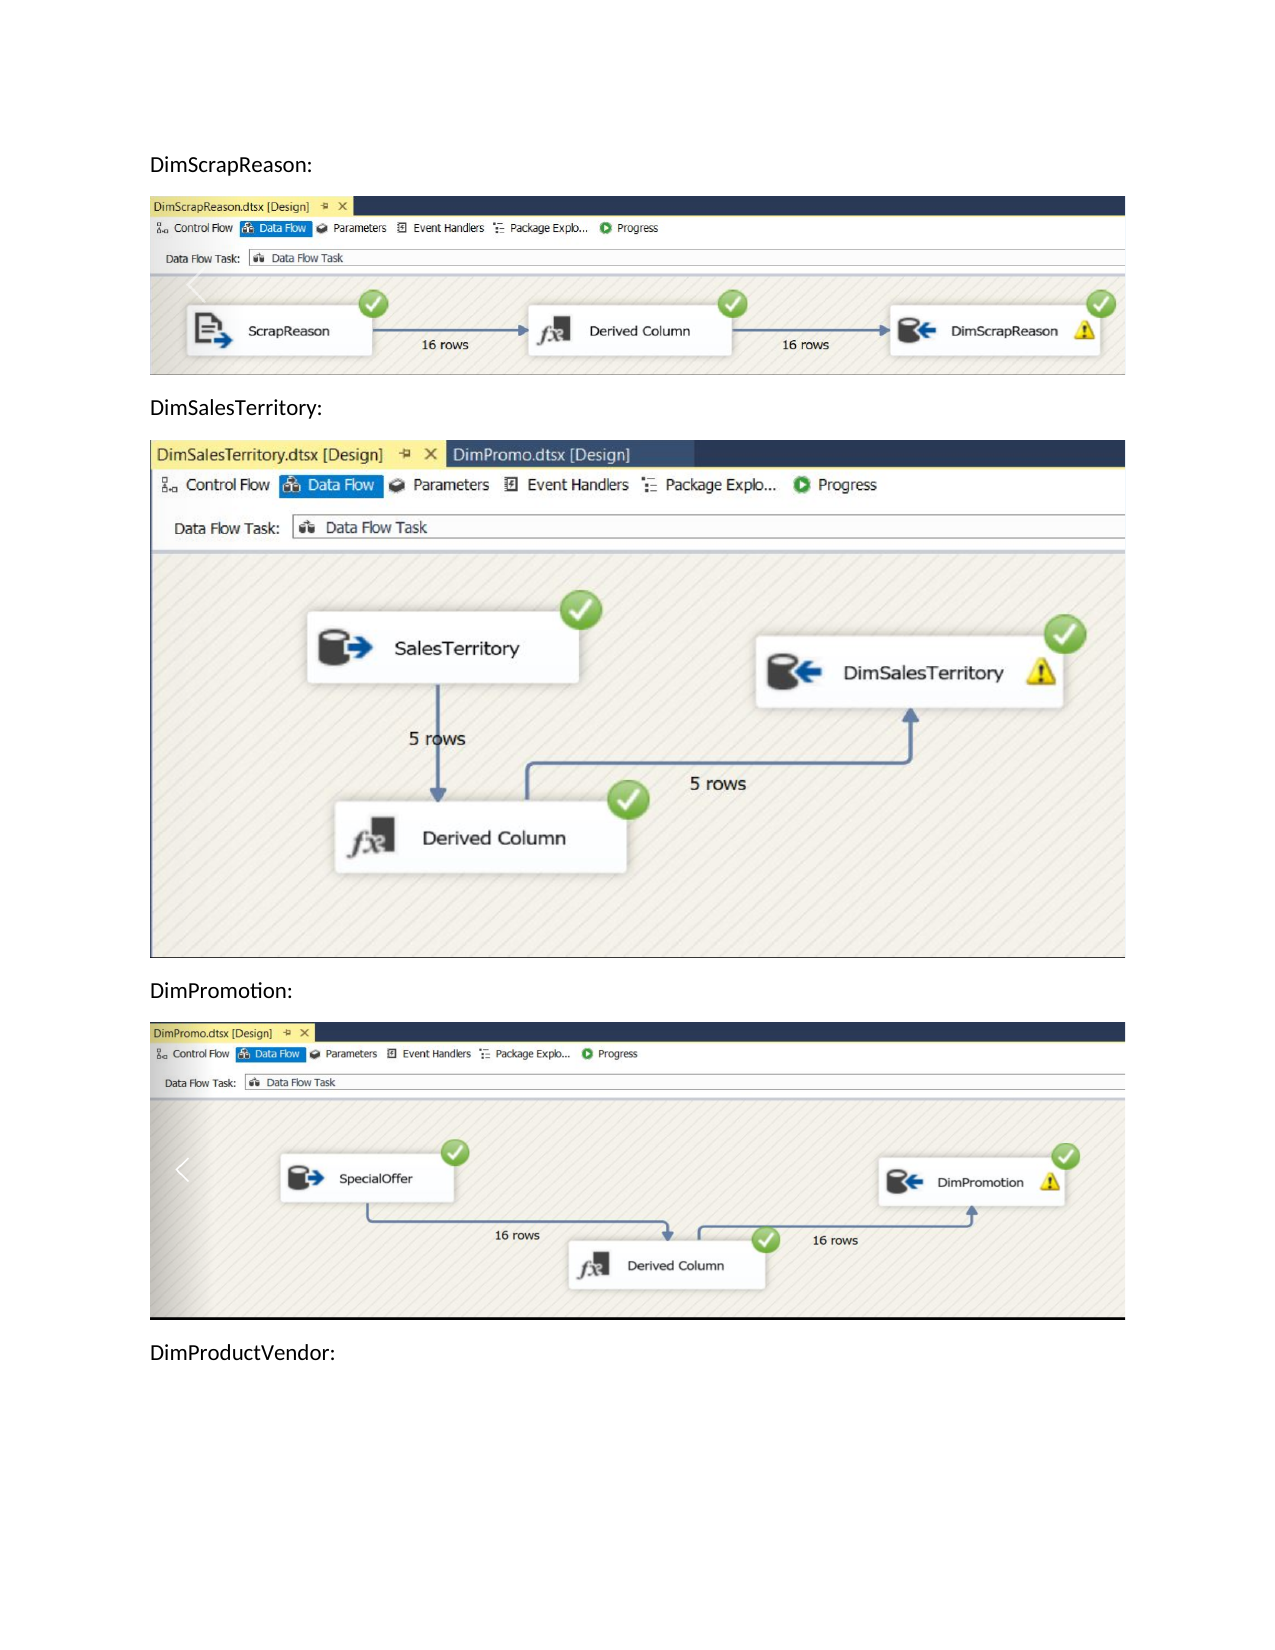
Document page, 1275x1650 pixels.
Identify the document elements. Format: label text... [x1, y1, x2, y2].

text DimSalesTerritory: [150, 393, 1125, 421]
picture [150, 196, 1125, 375]
text DimScrapReason: [150, 150, 1125, 178]
picture [150, 1022, 1125, 1320]
text DimPromotion: [150, 976, 1125, 1004]
picture [150, 440, 1125, 958]
text DimProductVendor: [150, 1338, 1125, 1366]
